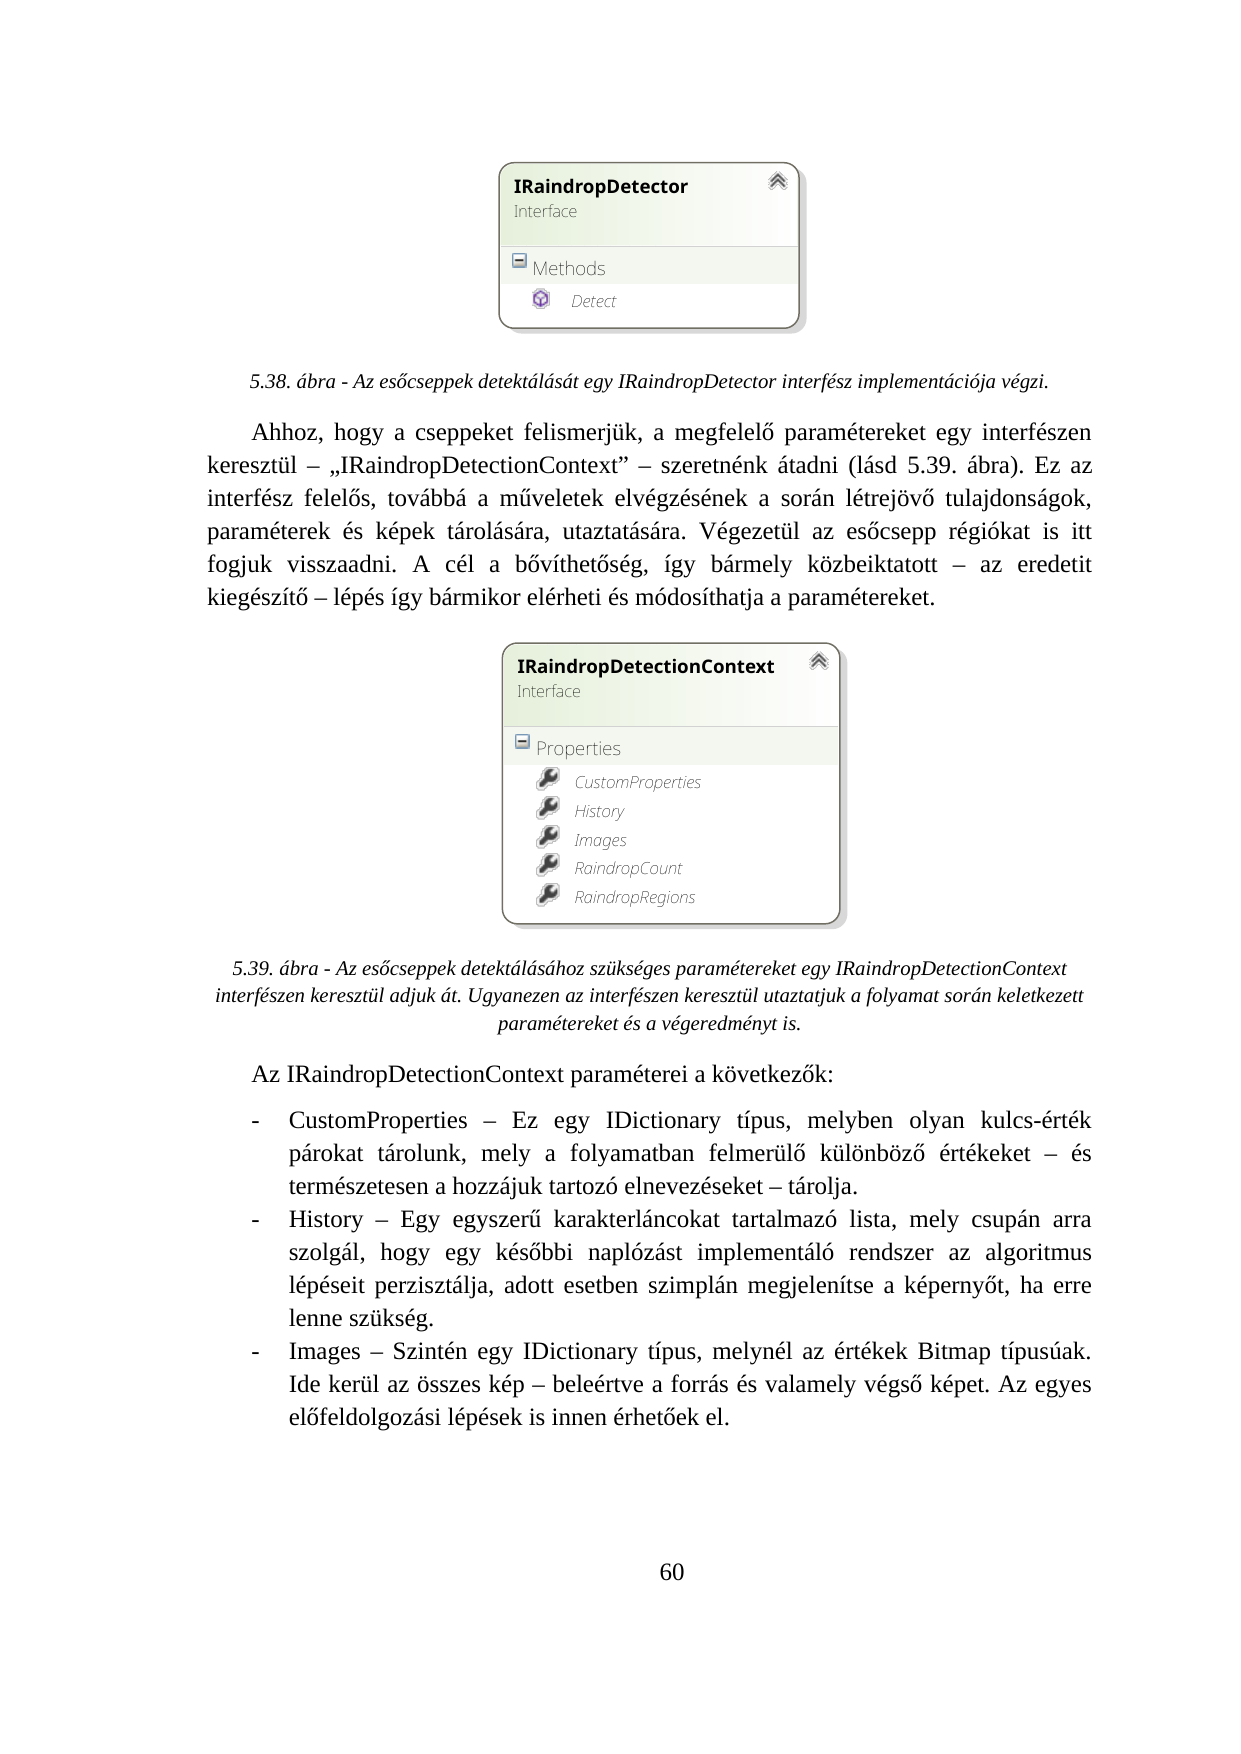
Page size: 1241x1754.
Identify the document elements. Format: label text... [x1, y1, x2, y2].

list History – Egy egyszerű karakterláncokat tartalmazó lista, mely csupán arra szolgál, hogy egy későbbi naplózást implementáló rendszer az algoritmus lépéseit perzisztálja, adott esetben szimplán megjelenítse a képernyőt, ha erre lenne szükség. [251, 1204, 1092, 1332]
text Az IRaindropDetectionContext paraméterei a következők: [207, 1059, 1092, 1088]
list Images – Szintén egy IDictionary típus, melynél az értékek Bitmap típusúak. Ide kerül az összes kép – beleértve a forrás és valamely végső képet. Az egyes előfeldolgozási lépések is innen érhetőek el. [251, 1336, 1092, 1431]
list CustomProperties – Ez egy IDictionary típus, melyben olyan kulcs-érték párokat tárolunk, mely a folyamatban felmerülő különböző értékeket – és természetesen a hozzájuk tartozó elnevezéseket – tárolja. [251, 1105, 1092, 1200]
